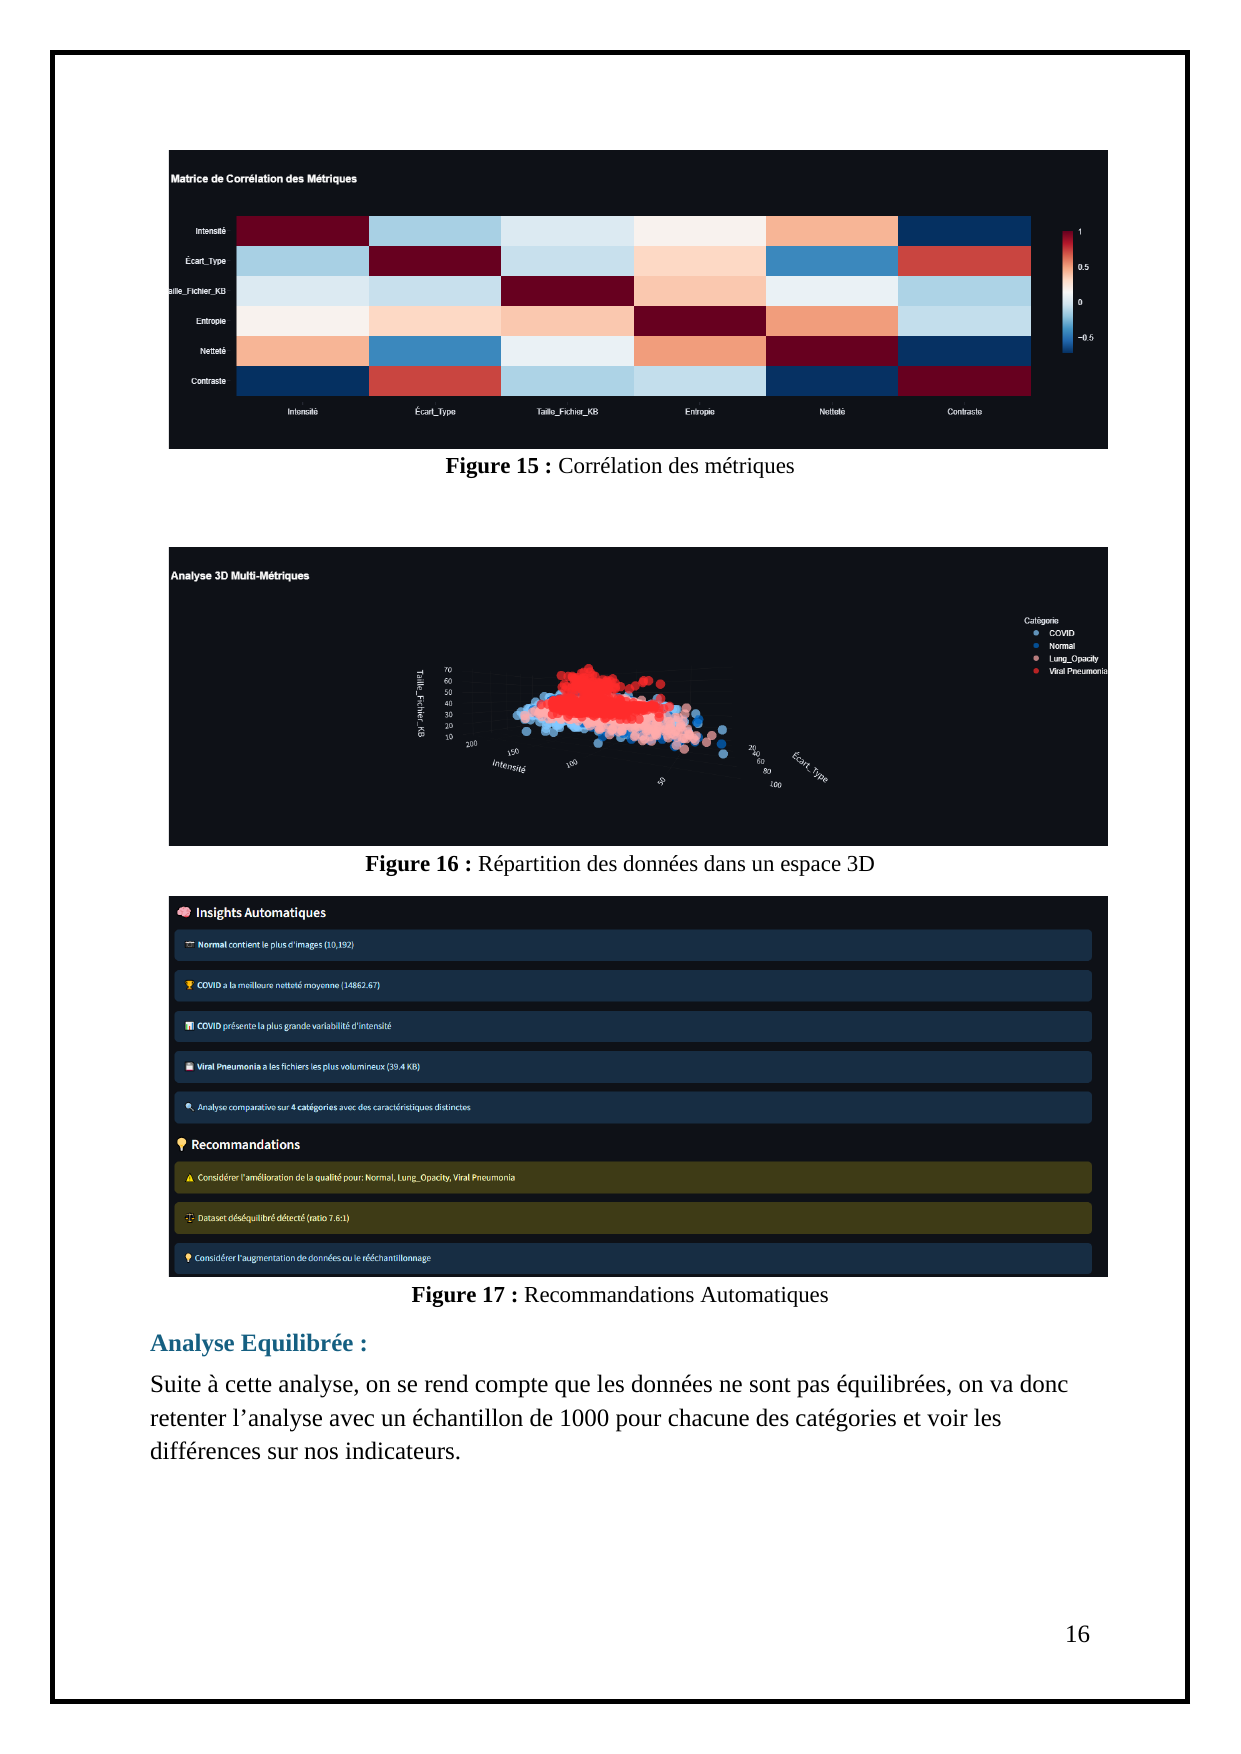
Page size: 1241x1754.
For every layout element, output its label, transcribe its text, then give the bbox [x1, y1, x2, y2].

text Figure 16 : Répartition des données dans un espace 3D [150, 547, 1090, 876]
subtitle Analyse Equilibrée : [150, 1328, 1090, 1357]
text Figure 17 : Recommandations Automatiques [150, 897, 1090, 1307]
text Figure 15 : Corrélation des métriques [150, 150, 1090, 479]
text Suite à cette analyse, on se rend compte que les données ne sont pas équilibrées, on va donc retenter l’analyse avec un échantillon de 1000 pour chacune des catégories et voir les différences sur nos indicateurs. [150, 1369, 1090, 1465]
